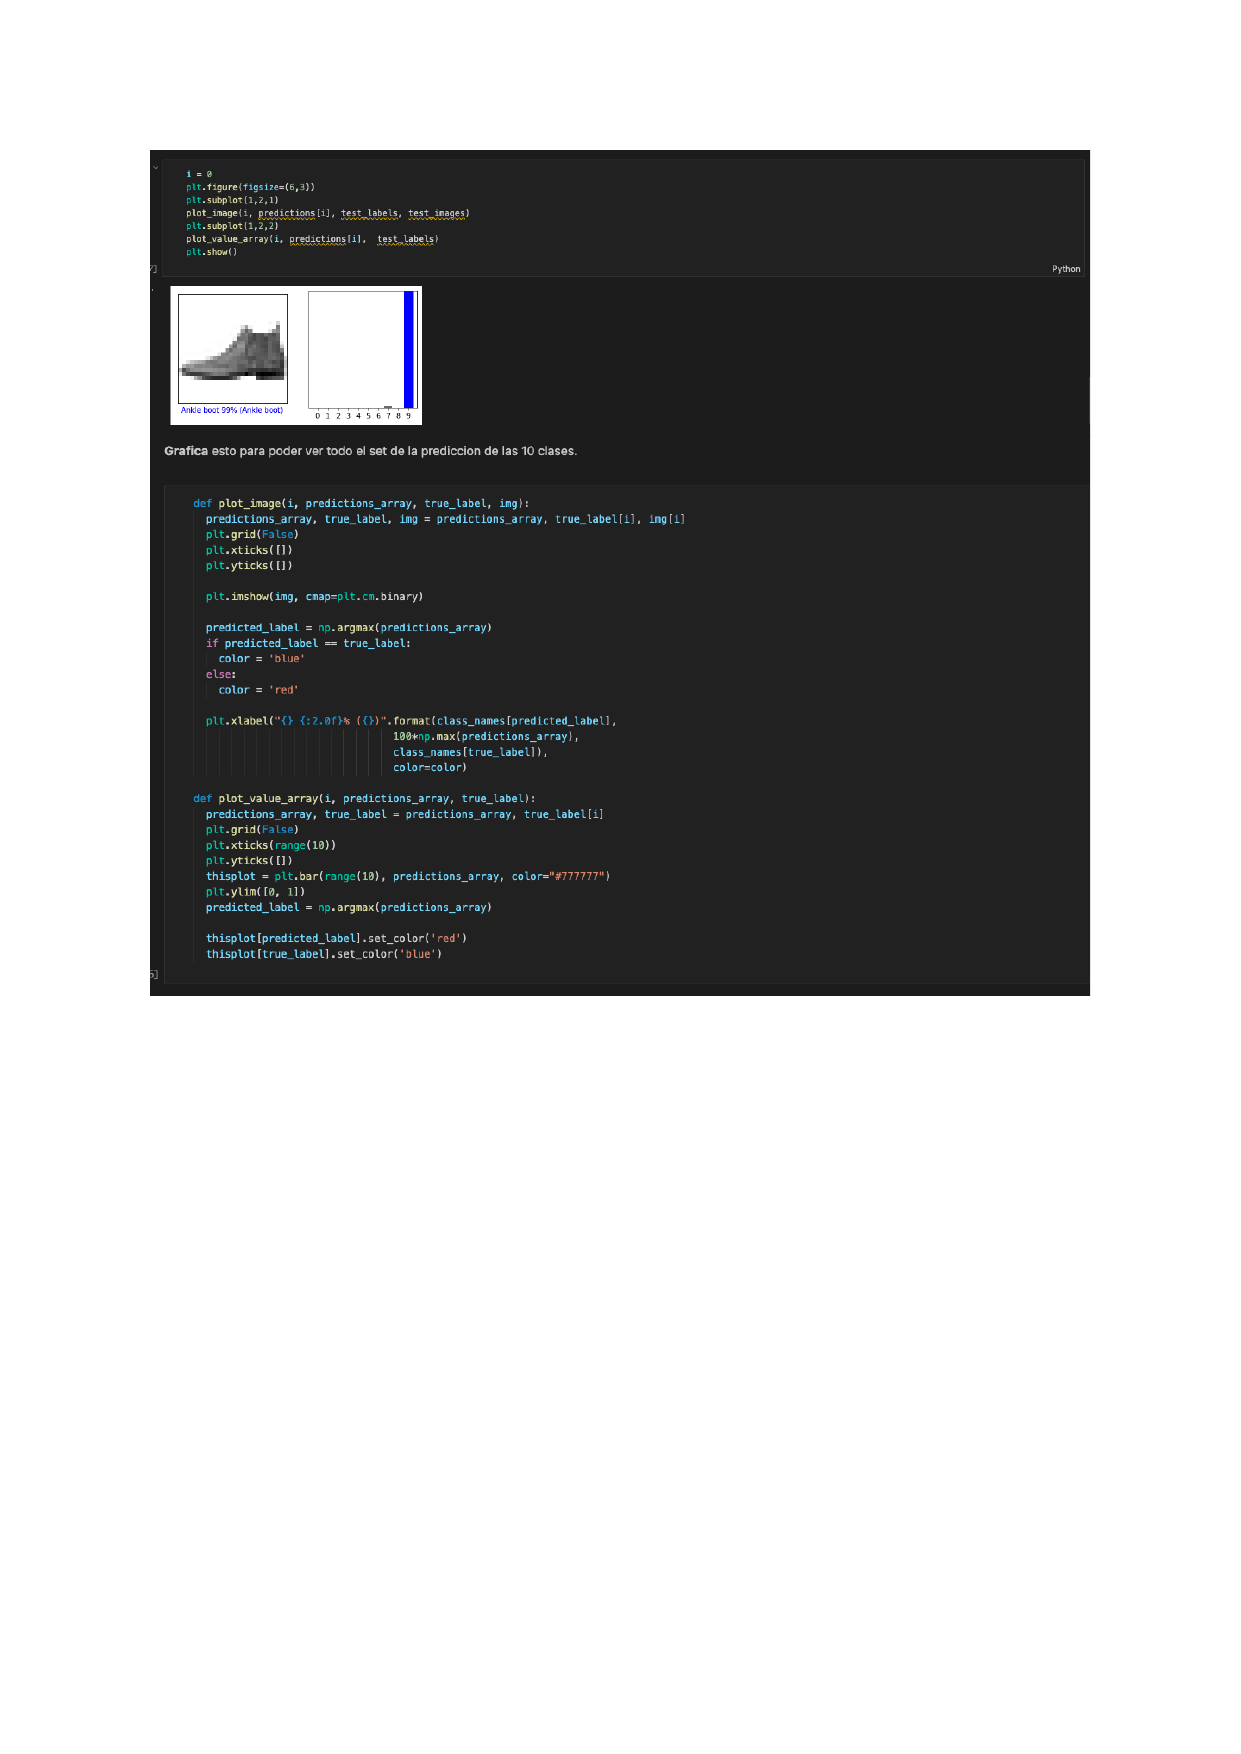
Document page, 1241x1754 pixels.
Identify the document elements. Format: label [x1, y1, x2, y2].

picture [150, 150, 1091, 996]
